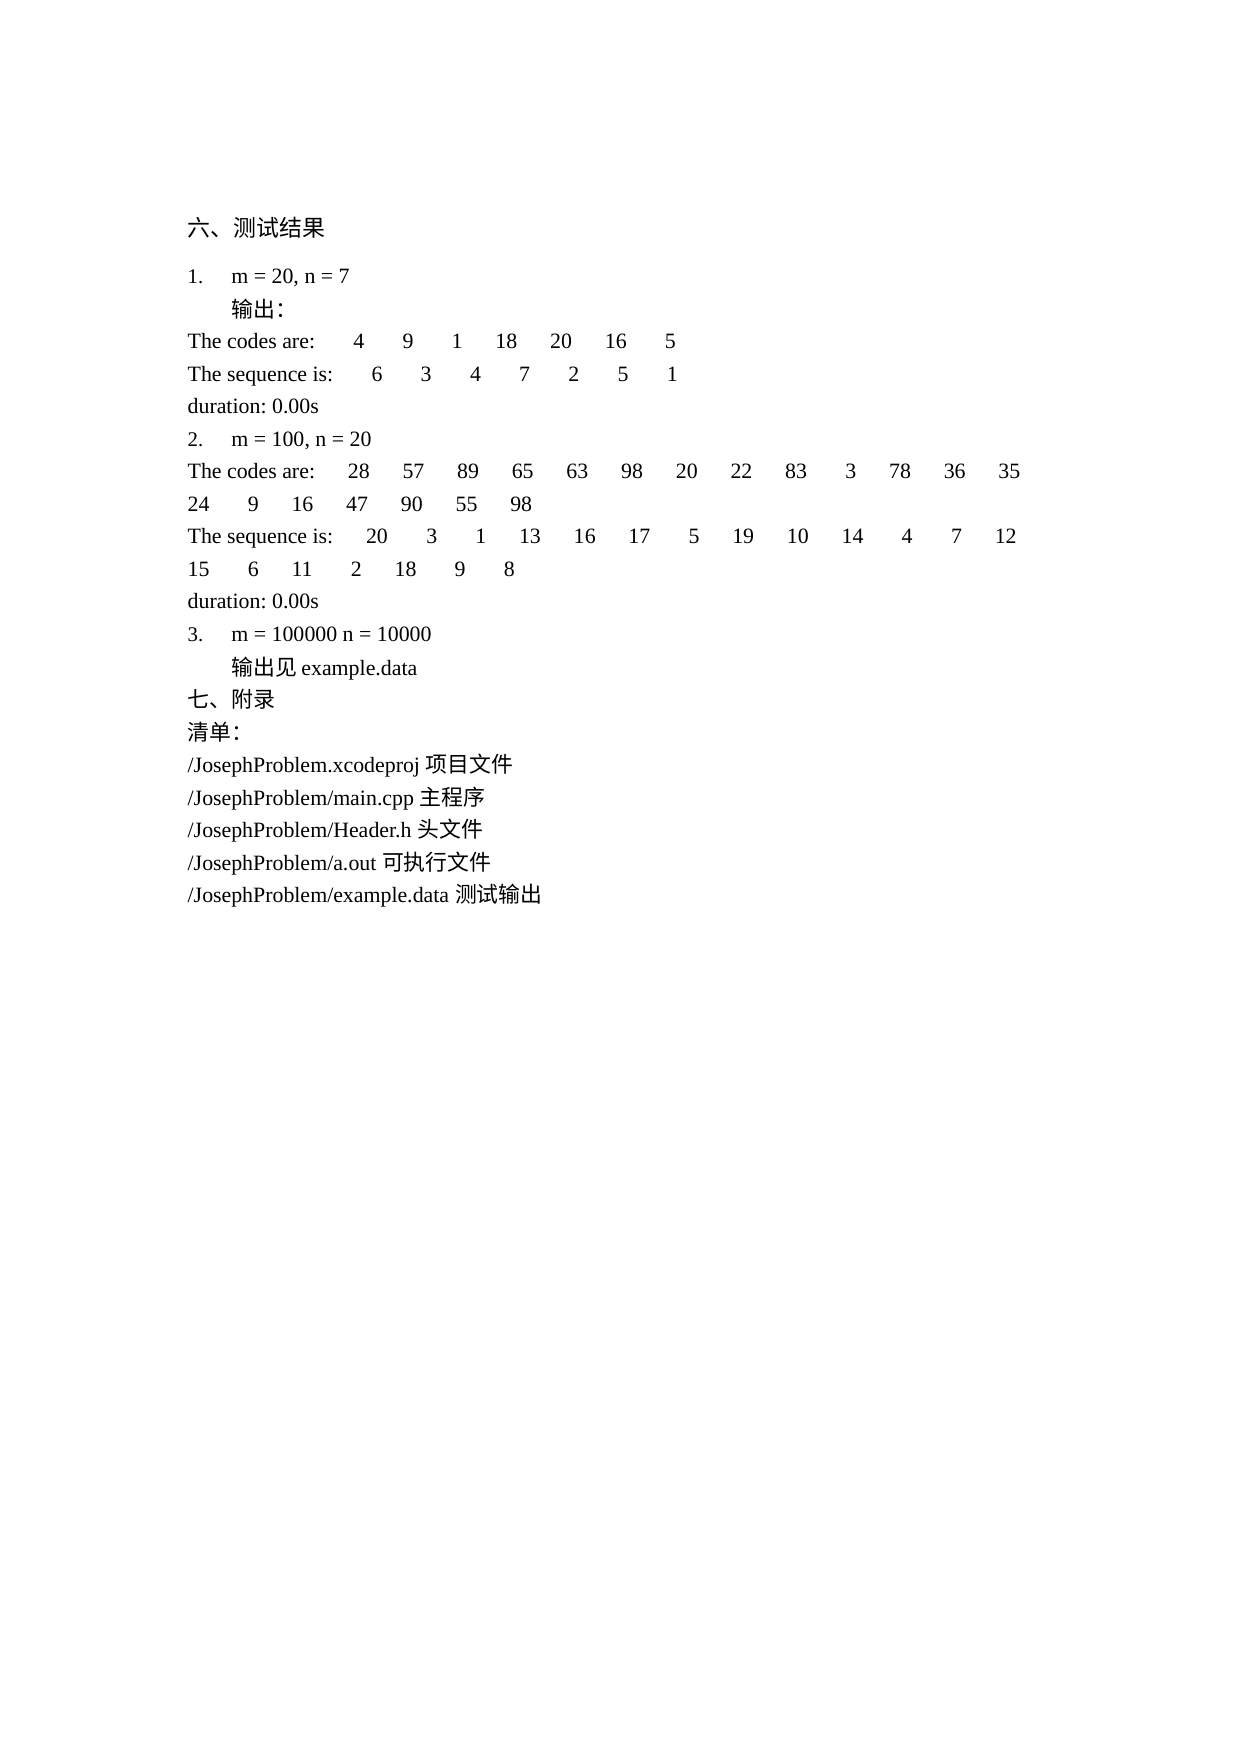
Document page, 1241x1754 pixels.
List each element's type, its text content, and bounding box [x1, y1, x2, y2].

text /JosephProblem.xcodeproj 项目文件 [187, 747, 1053, 779]
list m = 100, n = 20 [187, 422, 1053, 454]
text duration: 0.00s [187, 584, 1053, 617]
text /JosephProblem/example.data 测试输出 [187, 877, 1053, 909]
text 六、测试结果 [187, 194, 1053, 259]
list 输出： [231, 292, 1053, 324]
text duration: 0.00s [187, 389, 1053, 422]
text The codes are: 28 57 89 65 63 98 20 22 83 3 78 36 35 24 9 16 47 90 55 98 [187, 454, 1053, 519]
text The sequence is: 6 3 4 7 2 5 1 [187, 357, 1053, 389]
text The codes are: 4 9 1 18 20 16 5 [187, 324, 1053, 357]
text /JosephProblem/Header.h 头文件 [187, 812, 1053, 844]
list m = 20, n = 7 [187, 259, 1053, 292]
text /JosephProblem/a.out 可执行文件 [187, 844, 1053, 877]
text /JosephProblem/main.cpp 主程序 [187, 779, 1053, 812]
text 七、附录 [187, 682, 1053, 714]
text The sequence is: 20 3 1 13 16 17 5 19 10 14 4 7 12 15 6 11 2 18 9 8 [187, 519, 1053, 584]
list m = 100000 n = 10000 [187, 617, 1053, 649]
text 清单： [187, 714, 1053, 747]
list 输出见example.data [231, 649, 1053, 682]
